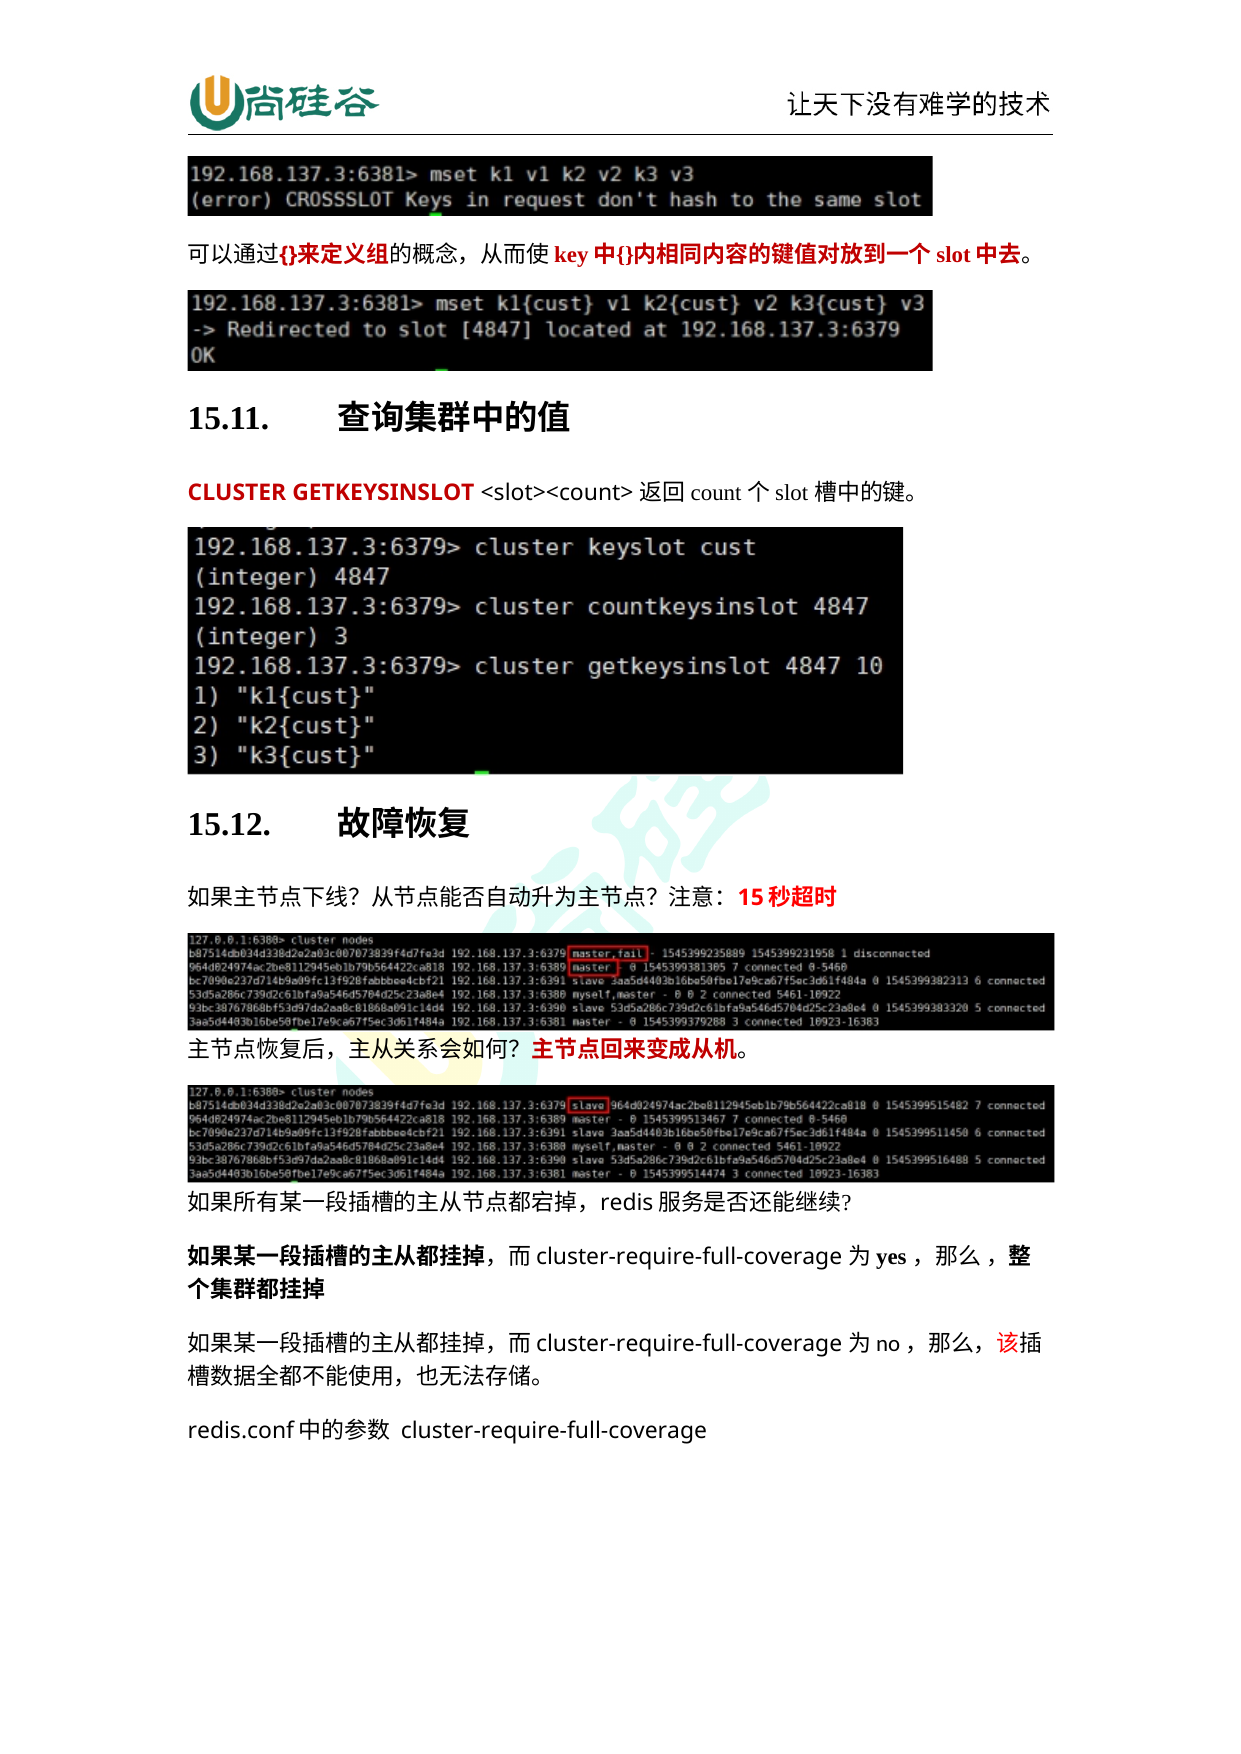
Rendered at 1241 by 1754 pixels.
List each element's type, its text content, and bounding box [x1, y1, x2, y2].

list 故障恢复 [187, 797, 1053, 845]
text 如果所有某一段插槽的主从节点都宕掉，redis服务是否还能继续? [187, 1184, 1053, 1217]
text 如果某一段插槽的主从都挂掉，而cluster-require-full-coverage 为no ，那么，该插槽数据全都不能使用，也无法存储。 [187, 1325, 1053, 1391]
text 如果某一段插槽的主从都挂掉，而cluster-require-full-coverage 为yes ，那么 ，整个集群都挂掉 [187, 1237, 1053, 1304]
text 可以通过{}来定义组的概念，从而使key中{}内相同内容的键值对放到一个slot中去。 [187, 236, 1053, 270]
picture [187, 527, 904, 776]
text redis.conf中的参数 cluster-require-full-coverage [187, 1412, 1053, 1446]
picture [187, 290, 933, 371]
text 如果主节点下线？从节点能否自动升为主节点？注意：15秒超时 [187, 879, 1053, 913]
picture [187, 933, 1056, 1032]
text 主节点恢复后，主从关系会如何？主节点回来变成从机。 [187, 1032, 1053, 1064]
picture [187, 73, 1053, 132]
text CLUSTER GETKEYSINSLOT <slot><count> 返回 count 个 slot 槽中的键。 [187, 473, 1053, 507]
list 查询集群中的值 [187, 391, 1053, 439]
picture [187, 1085, 1056, 1184]
picture [187, 156, 933, 216]
